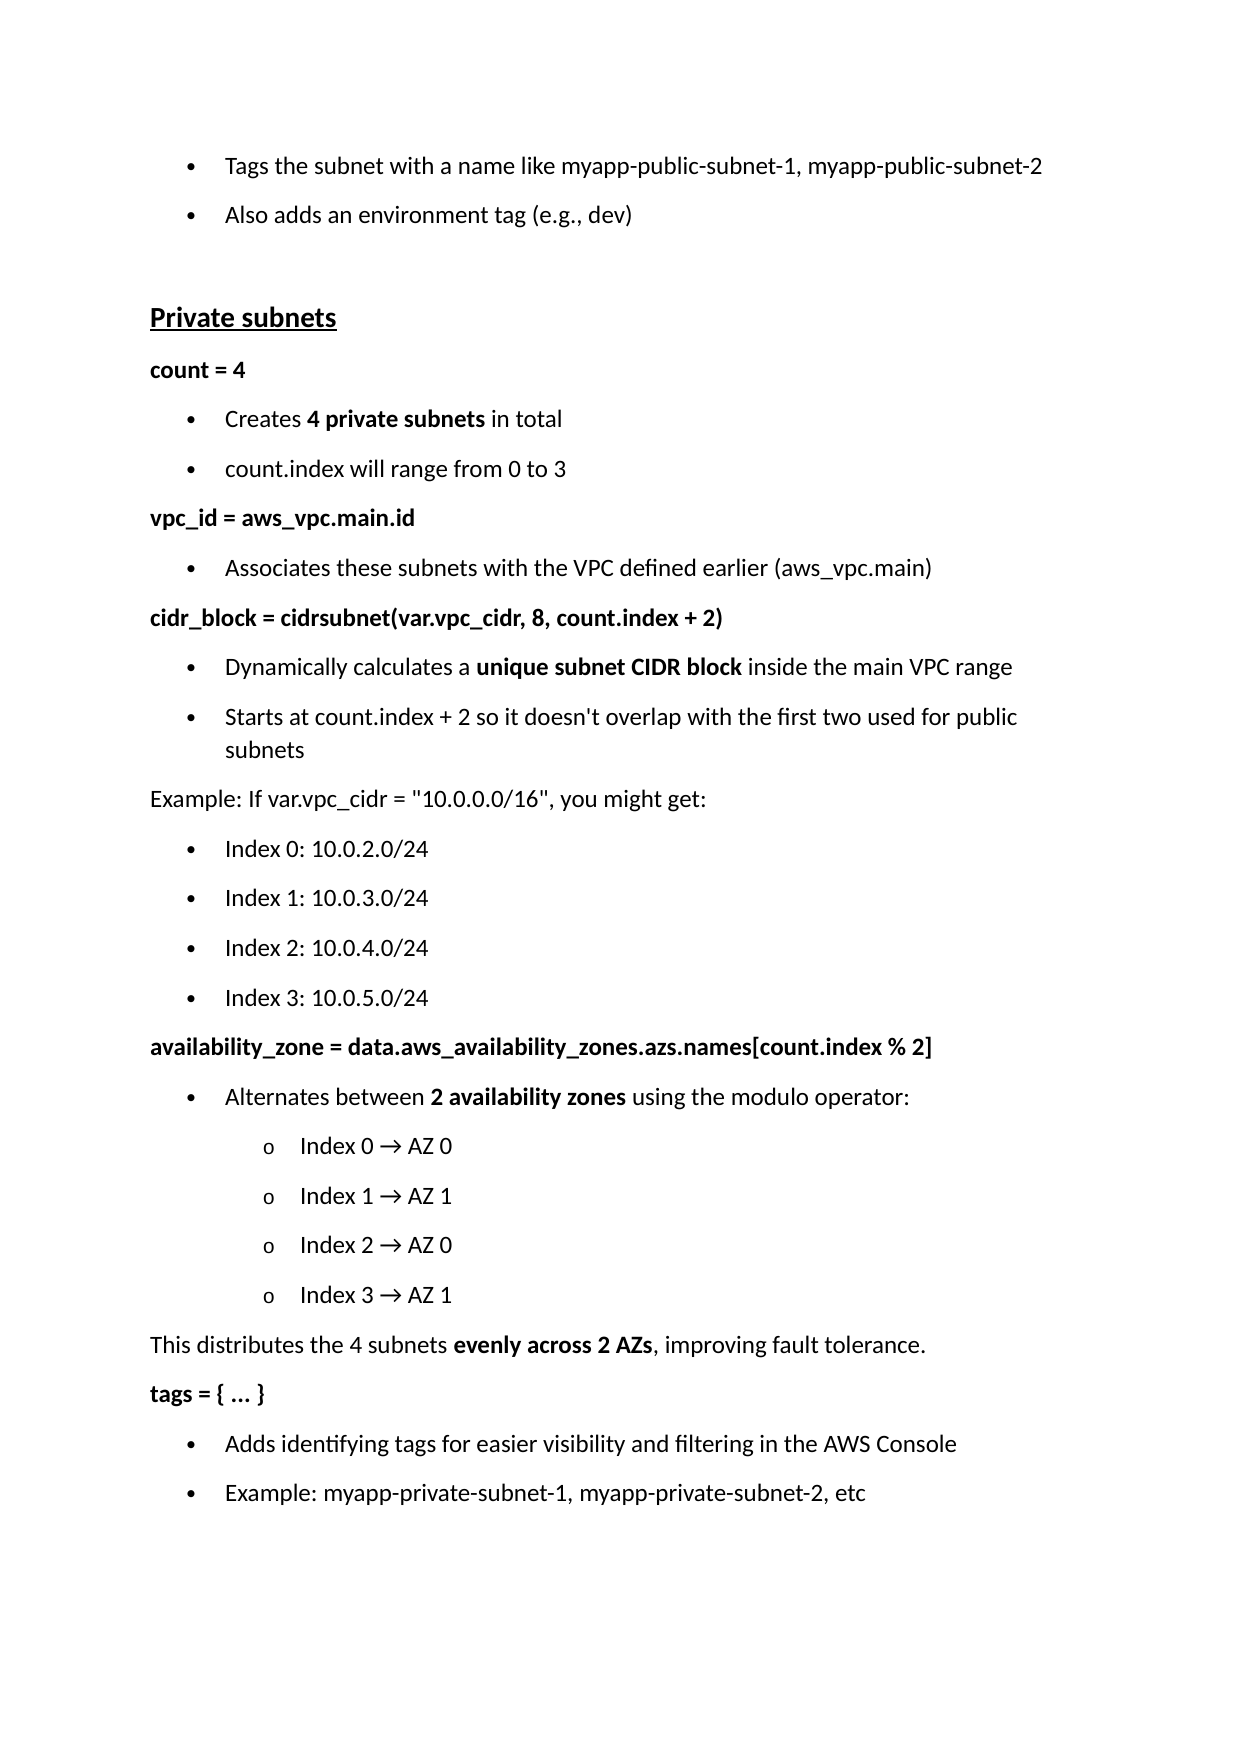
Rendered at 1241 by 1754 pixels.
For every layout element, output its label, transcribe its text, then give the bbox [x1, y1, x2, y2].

list Adds identifying tags for easier visibility and filtering in the AWS Console [187, 1428, 1090, 1458]
list Associates these subnets with the VPC defined earlier (aws_vpc.main) [187, 552, 1090, 583]
list Index 3: 10.0.5.0/24 [187, 982, 1090, 1012]
text availability_zone = data.aws_availability_zones.azs.names[count.index % 2] [150, 1031, 1090, 1062]
list Creates 4 private subnets in total [187, 403, 1090, 434]
list count.index will range from 0 to 3 [187, 453, 1090, 483]
text Example: If var.vpc_cidr = "10.0.0.0/16", you might get: [150, 783, 1090, 814]
list Index 0: 10.0.2.0/24 [187, 833, 1090, 863]
list Starts at count.index + 2 so it doesn't overlap with the first two used for public subnets [187, 701, 1090, 764]
list Index 2 → AZ 0 [262, 1230, 1090, 1260]
list Index 1: 10.0.3.0/24 [187, 883, 1090, 913]
text tags = { ... } [150, 1378, 1090, 1409]
list Dynamically calculates a unique subnet CIDR block inside the main VPC range [187, 651, 1090, 682]
text cidr_block = cidrsubnet(var.vpc_cidr, 8, count.index + 2) [150, 602, 1090, 632]
list Also adds an environment tag (e.g., dev) [187, 199, 1090, 230]
list Index 2: 10.0.4.0/24 [187, 932, 1090, 963]
list Index 1 → AZ 1 [262, 1180, 1090, 1211]
text This distributes the 4 subnets evenly across 2 AZs, improving fault tolerance. [150, 1329, 1090, 1359]
list Index 3 → AZ 1 [262, 1279, 1090, 1310]
text count = 4 [150, 354, 1090, 384]
list Alternates between 2 availability zones using the modulo operator: [187, 1081, 1090, 1111]
text Private subnets [150, 299, 1090, 334]
list Tags the subnet with a name like myapp-public-subnet-1, myapp-public-subnet-2 [187, 150, 1090, 181]
text vpc_id = aws_vpc.main.id [150, 503, 1090, 533]
list Index 0 → AZ 0 [262, 1131, 1090, 1161]
list Example: myapp-private-subnet-1, myapp-private-subnet-2, etc [187, 1478, 1090, 1508]
